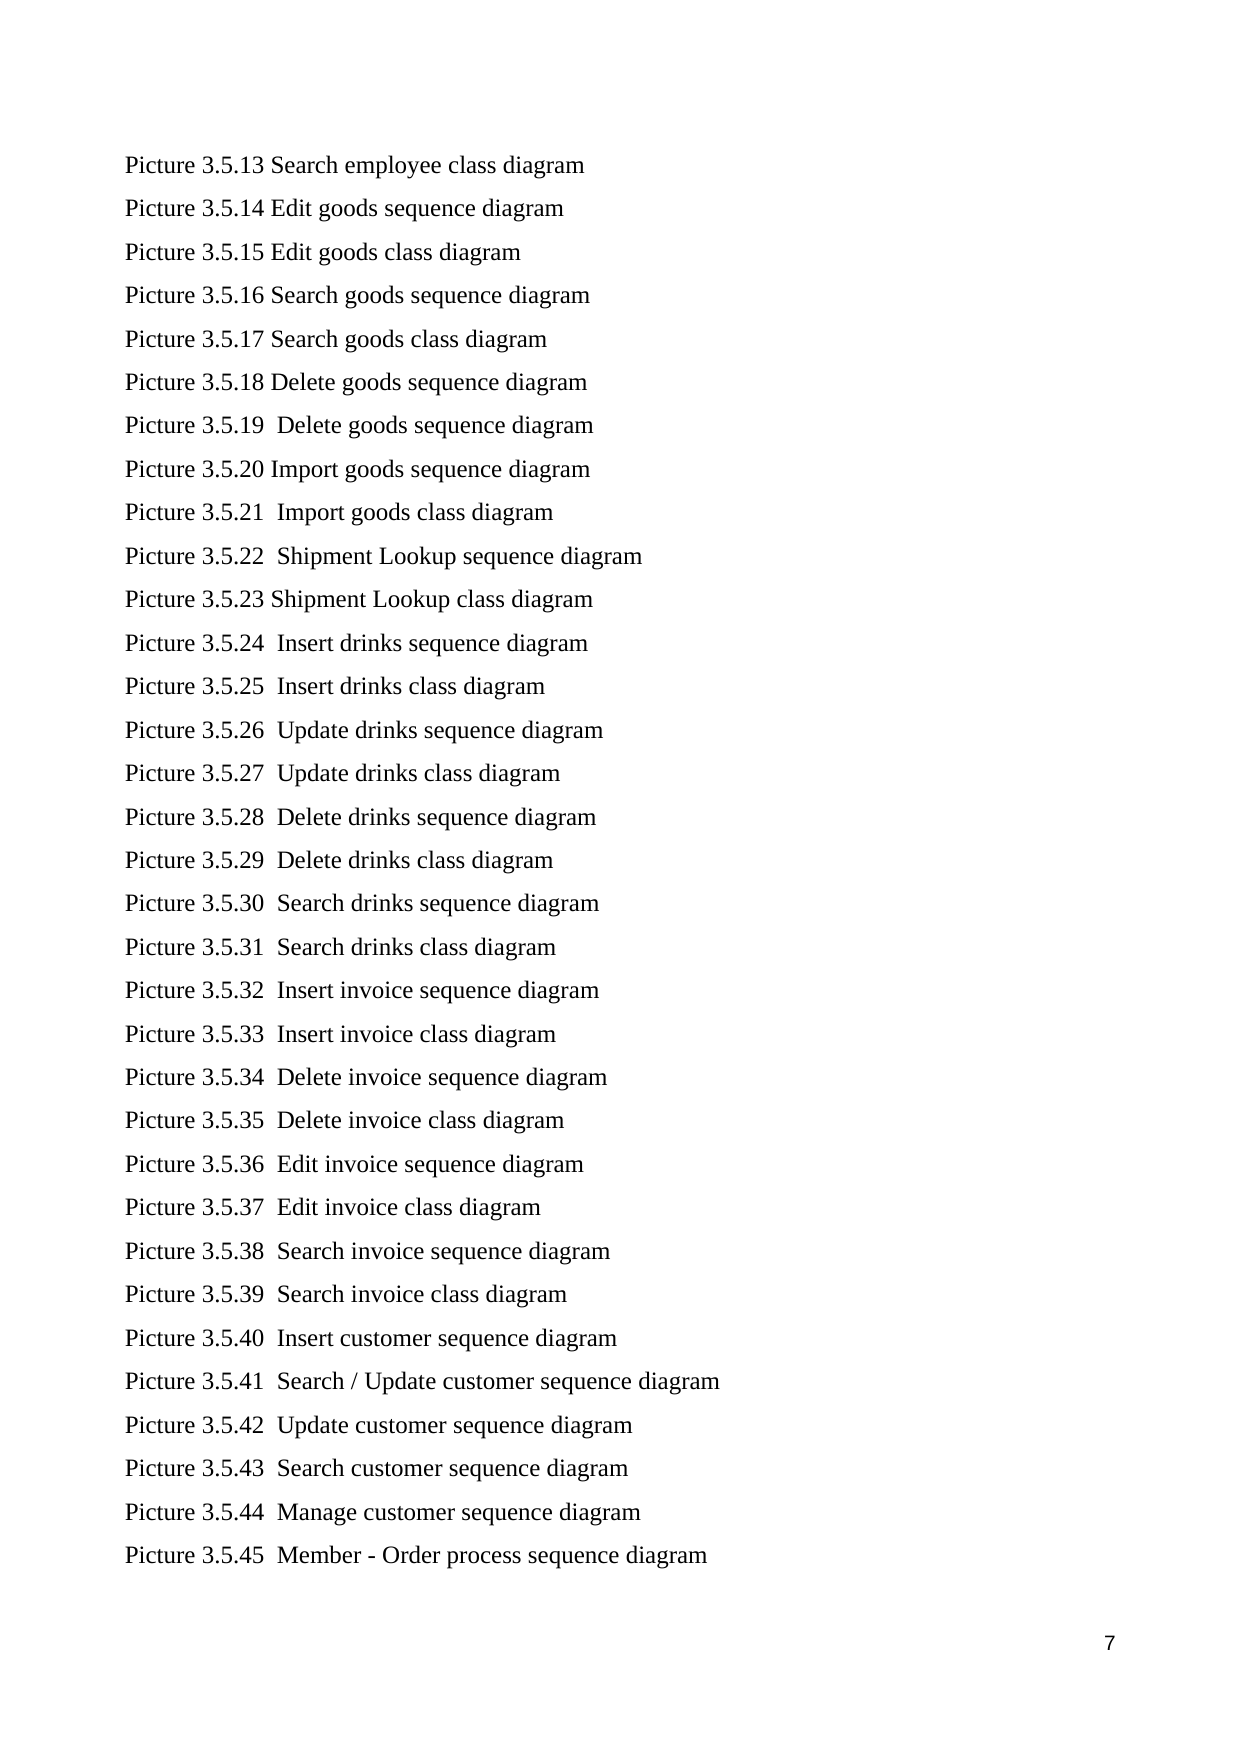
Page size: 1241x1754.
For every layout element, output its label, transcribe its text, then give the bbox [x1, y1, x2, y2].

text Picture 3.5.30 Search drinks sequence diagram 65 [124, 888, 1115, 917]
text Picture 3.5.23 Shipment Lookup class diagram 60 [124, 584, 1115, 613]
text Picture 3.5.27 Update drinks class diagram 63 [124, 758, 1115, 787]
text Picture 3.5.43 Search customer sequence diagram 72 [124, 1453, 1115, 1482]
text Picture 3.5.20 Import goods sequence diagram 58 [124, 454, 1115, 483]
text Picture 3.5.45 Member - Order process sequence diagram 74 [124, 1540, 1115, 1569]
text Picture 3.5.25 Insert drinks class diagram 62 [124, 671, 1115, 700]
text Picture 3.5.28 Delete drinks sequence diagram 64 [124, 802, 1115, 830]
text Picture 3.5.16 Search goods sequence diagram 56 [124, 280, 1115, 309]
text Picture 3.5.15 Edit goods class diagram 55 [124, 237, 1115, 266]
text Picture 3.5.31 Search drinks class diagram 65 [124, 932, 1115, 961]
text Picture 3.5.13 Search employee class diagram 53 [124, 150, 1115, 179]
text Picture 3.5.35 Delete invoice class diagram 68 [124, 1106, 1115, 1134]
text Picture 3.5.22 Shipment Lookup sequence diagram 59 [124, 541, 1115, 570]
text Picture 3.5.38 Search invoice sequence diagram 69 [124, 1236, 1115, 1265]
text Picture 3.5.44 Manage customer sequence diagram 73 [124, 1497, 1115, 1525]
text Picture 3.5.40 Insert customer sequence diagram 70 [124, 1323, 1115, 1352]
text Picture 3.5.17 Search goods class diagram 56 [124, 324, 1115, 352]
text Picture 3.5.33 Insert invoice class diagram 66 [124, 1019, 1115, 1047]
text Picture 3.5.19 Delete goods sequence diagram 57 [124, 411, 1115, 439]
text Picture 3.5.21 Import goods class diagram 59 [124, 497, 1115, 526]
text Picture 3.5.14 Edit goods sequence diagram 54 [124, 193, 1115, 222]
text Picture 3.5.18 Delete goods sequence diagram 57 [124, 367, 1115, 396]
text Picture 3.5.39 Search invoice class diagram 70 [124, 1279, 1115, 1308]
text Picture 3.5.42 Update customer sequence diagram 72 [124, 1410, 1115, 1438]
text Picture 3.5.41 Search / Update customer sequence diagram 71 [124, 1366, 1115, 1395]
text Picture 3.5.26 Update drinks sequence diagram 62 [124, 715, 1115, 743]
text Picture 3.5.37 Edit invoice class diagram 69 [124, 1192, 1115, 1221]
text Picture 3.5.34 Delete invoice sequence diagram 67 [124, 1062, 1115, 1091]
text Picture 3.5.36 Edit invoice sequence diagram 68 [124, 1149, 1115, 1178]
text Picture 3.5.32 Insert invoice sequence diagram 66 [124, 975, 1115, 1004]
text Picture 3.5.29 Delete drinks class diagram 64 [124, 845, 1115, 874]
text Picture 3.5.24 Insert drinks sequence diagram 61 [124, 628, 1115, 657]
